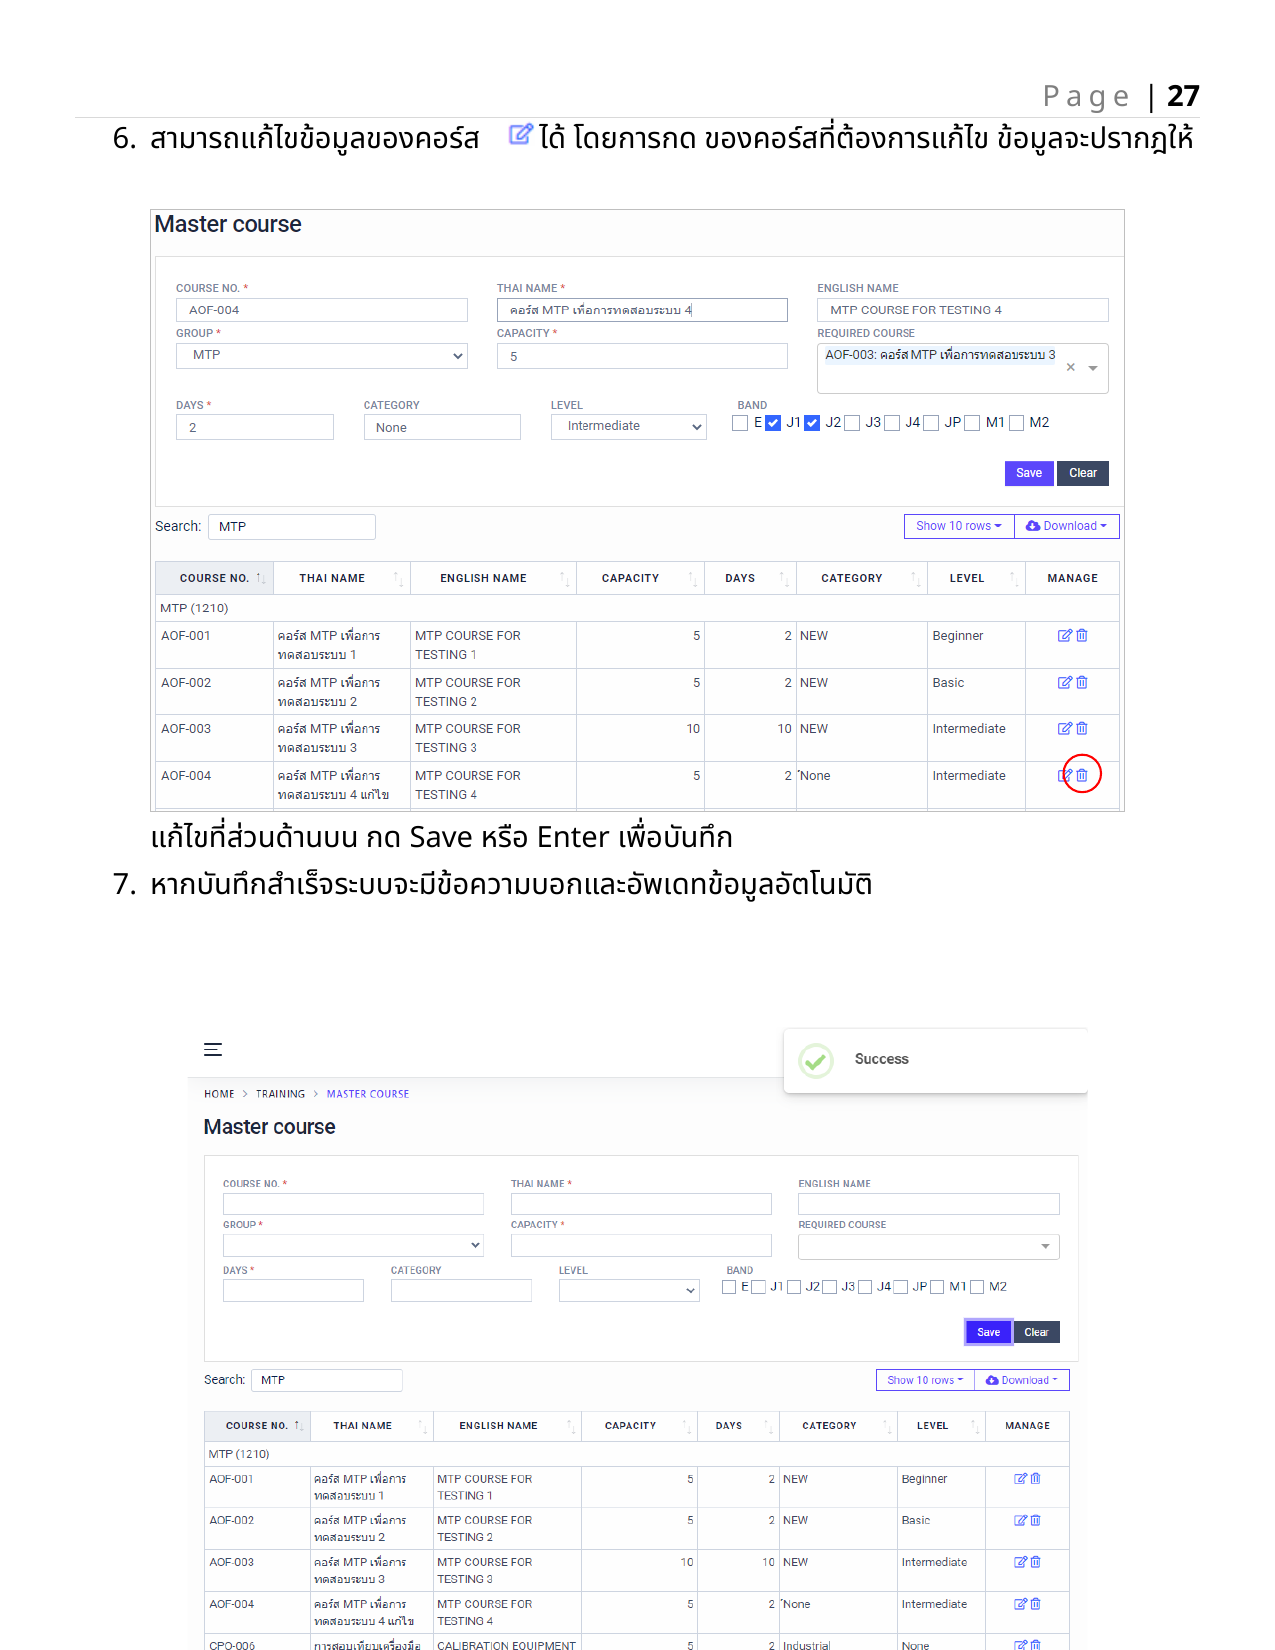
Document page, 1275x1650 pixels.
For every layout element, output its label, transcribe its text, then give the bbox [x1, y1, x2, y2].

list หากบันทึกสำเร็จระบบจะมีข้อความบอกและอัพเดทข้อมูลอัตโนมัติ [112, 864, 1200, 908]
picture [506, 119, 534, 144]
picture [151, 210, 1124, 811]
picture [187, 1027, 1088, 1650]
